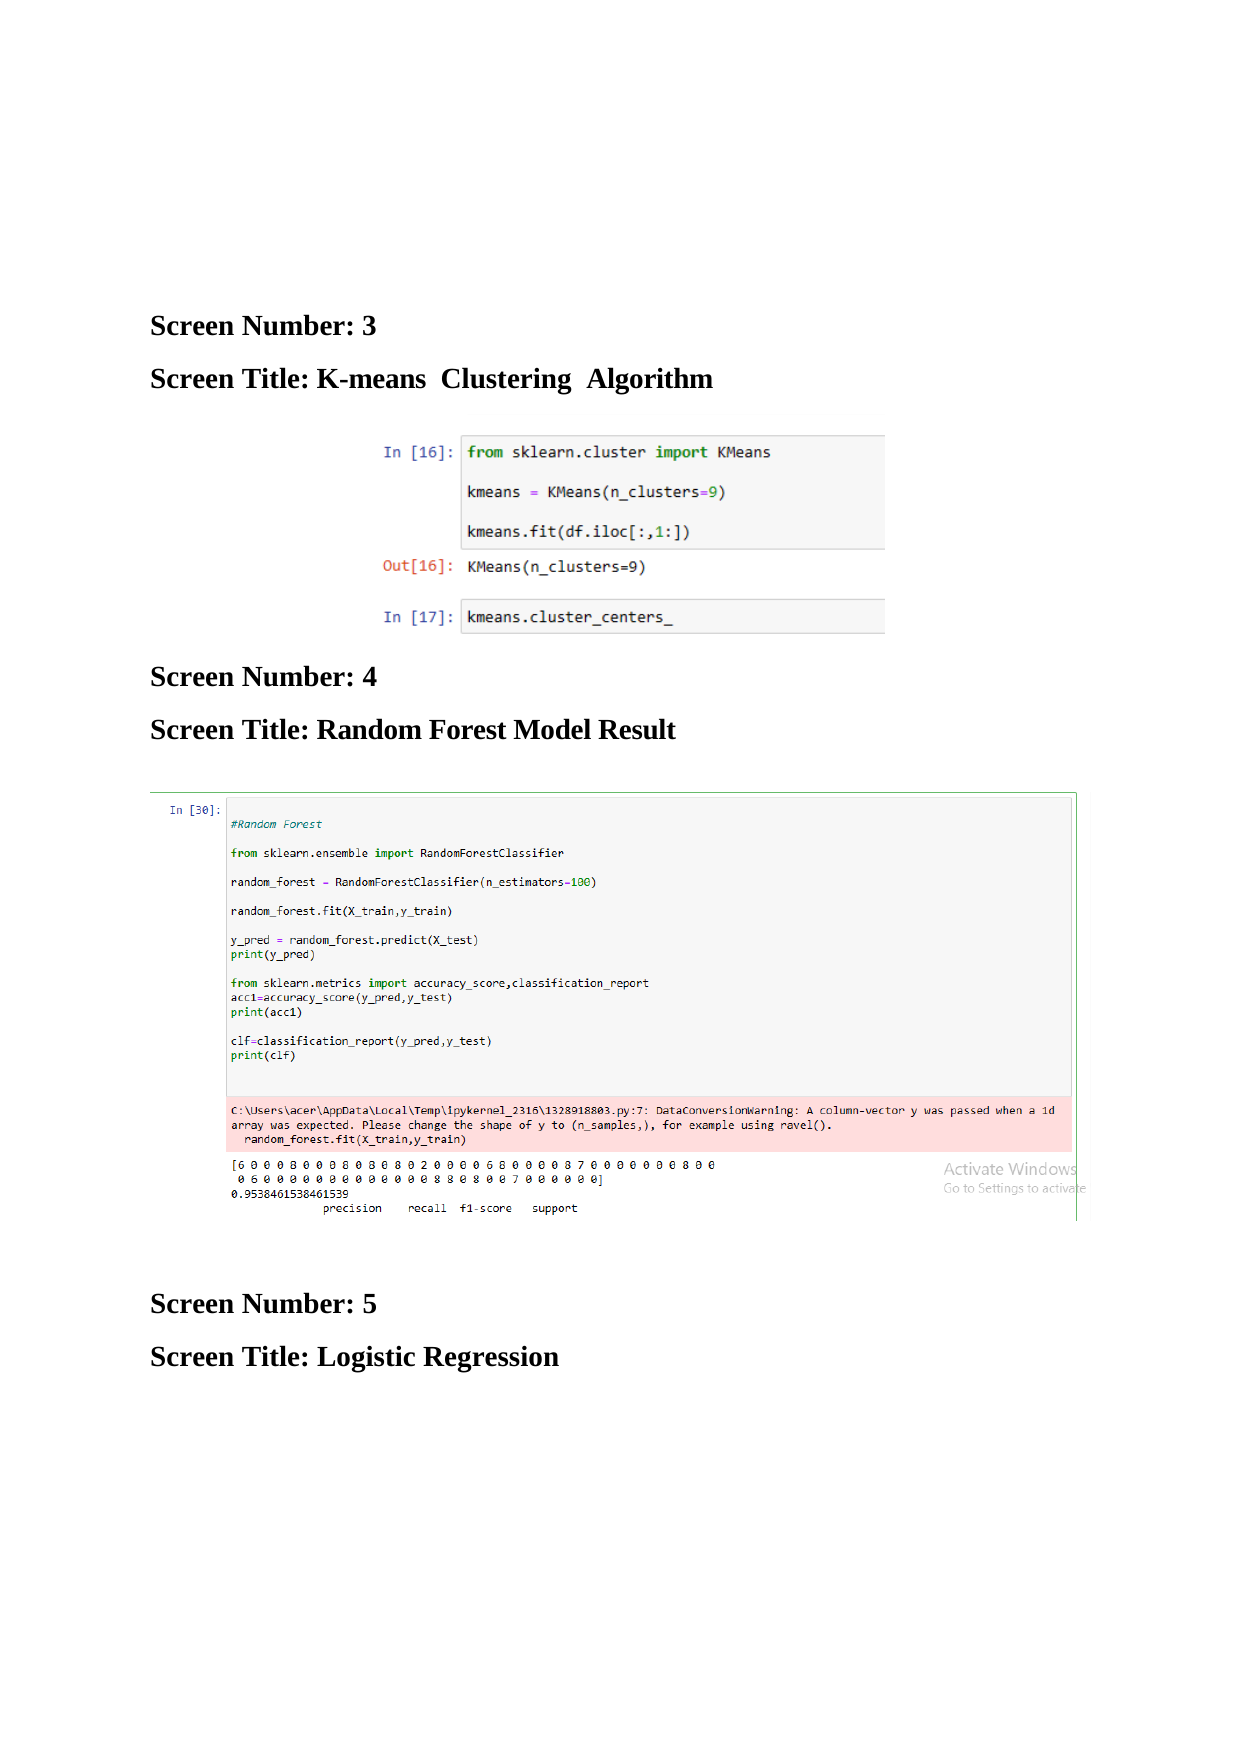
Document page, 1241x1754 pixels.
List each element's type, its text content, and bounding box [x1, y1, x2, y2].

text Screen Number: 3 [150, 308, 1090, 342]
subtitle Screen Title: Random Forest Model Result [150, 712, 1090, 745]
picture [355, 414, 885, 641]
picture [150, 792, 1091, 1221]
text Screen Number: 5 [150, 1286, 1090, 1320]
text Screen Title: Logistic Regression [150, 1339, 1090, 1373]
text Screen Number: 4 [150, 659, 1090, 692]
text Screen Title: K-means Clustering Algorithm [150, 361, 1090, 395]
